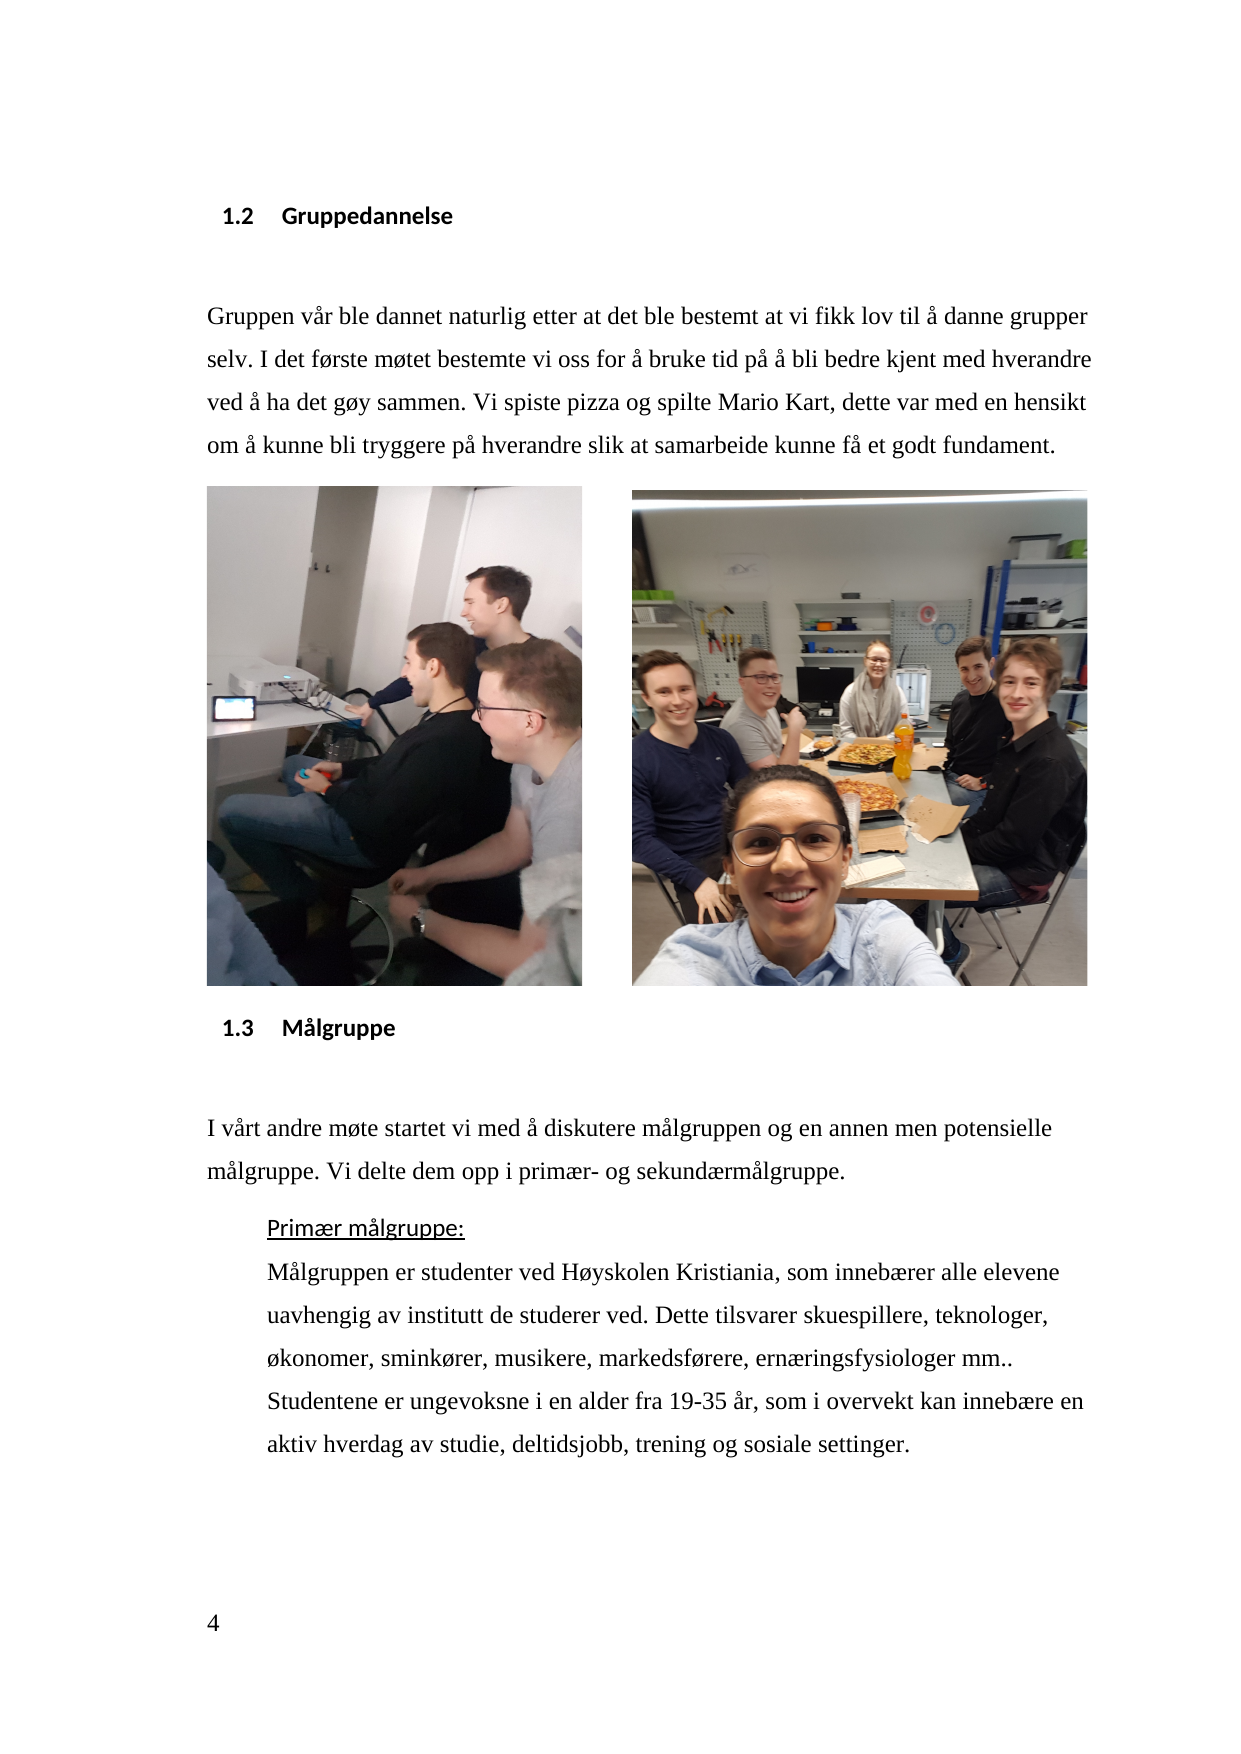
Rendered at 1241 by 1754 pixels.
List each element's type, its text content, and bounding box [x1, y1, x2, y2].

picture [632, 490, 1088, 986]
subtitle Primær målgruppe: Målgruppen er studenter ved Høyskolen Kristiania, som innebærer alle elevene uavhengig av institutt de studerer ved. Dette tilsvarer skuespillere, teknologer, økonomer, sminkører, musikere, markedsførere, ernæringsfysiologer mm.. Studentene er ungevoksne i en alder fra 19-35 år, som i overvekt kan innebære en aktiv hverdag av studie, deltidsjobb, trening og sosiale settinger. [267, 1212, 1092, 1458]
picture [206, 486, 583, 986]
subtitle Gruppedannelse [222, 200, 1092, 230]
text I vårt andre møte startet vi med å diskutere målgruppen og en annen men potensielle målgruppe. Vi delte dem opp i primær- og sekundærmålgruppe. [207, 1113, 1092, 1185]
text Gruppen vår ble dannet naturlig etter at det ble bestemt at vi fikk lov til å danne grupper selv. I det første møtet bestemte vi oss for å bruke tid på å bli bedre kjent med hverandre ved å ha det gøy sammen. Vi spiste pizza og spilte Mario Kart, dette var med en hensikt om å kunne bli tryggere på hverandre slik at samarbeide kunne få et godt fundament. [207, 301, 1092, 459]
subtitle Målgruppe [222, 1012, 1092, 1042]
